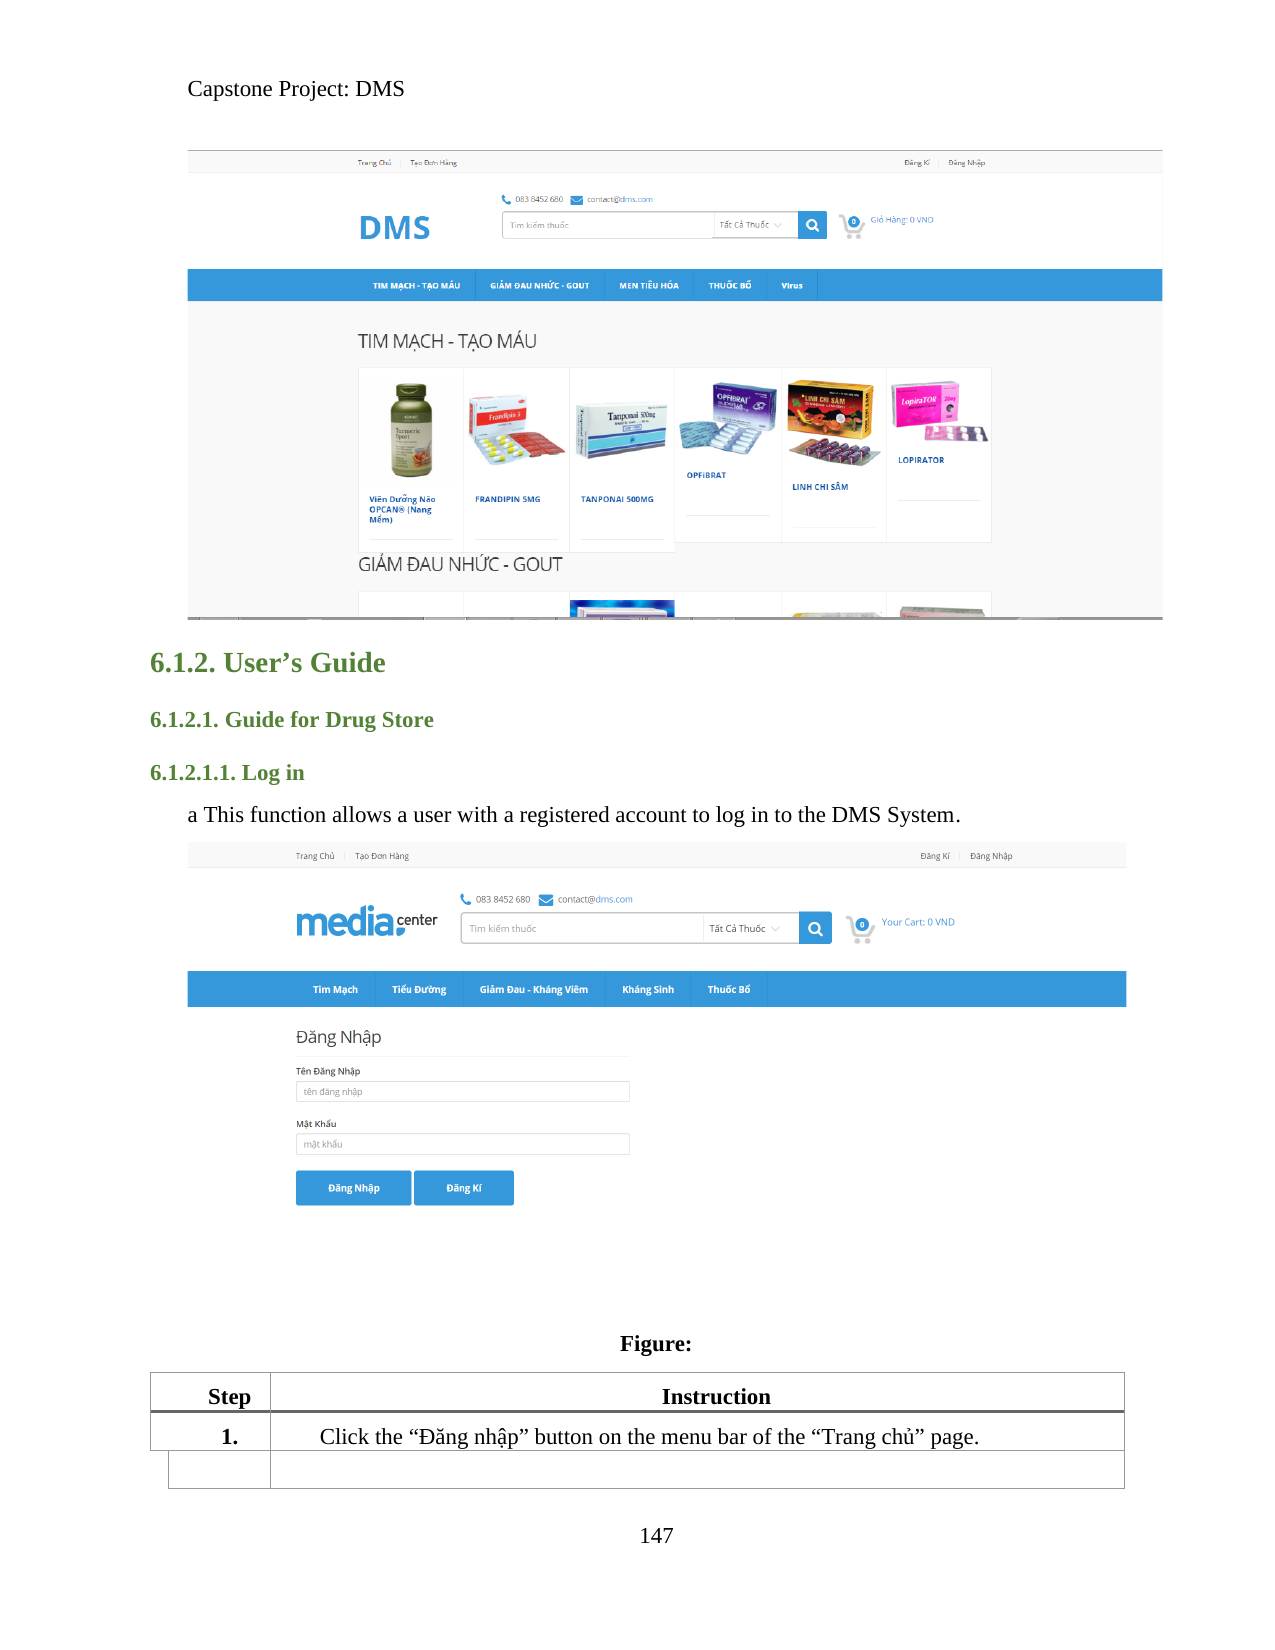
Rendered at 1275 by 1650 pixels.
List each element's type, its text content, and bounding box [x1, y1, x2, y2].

subtitle Guide for Drug Store [150, 707, 1125, 733]
text Figure: [187, 1330, 1125, 1356]
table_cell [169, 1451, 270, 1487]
text a This function allows a user with a registered account to log in to the DMS System. [187, 801, 1125, 827]
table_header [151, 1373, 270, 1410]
picture [187, 842, 1127, 1315]
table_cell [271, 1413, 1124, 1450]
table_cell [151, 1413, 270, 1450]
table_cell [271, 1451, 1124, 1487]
subtitle User’s Guide [150, 646, 1125, 679]
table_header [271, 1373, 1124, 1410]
picture [187, 150, 1163, 620]
subtitle Log in [150, 759, 1125, 785]
